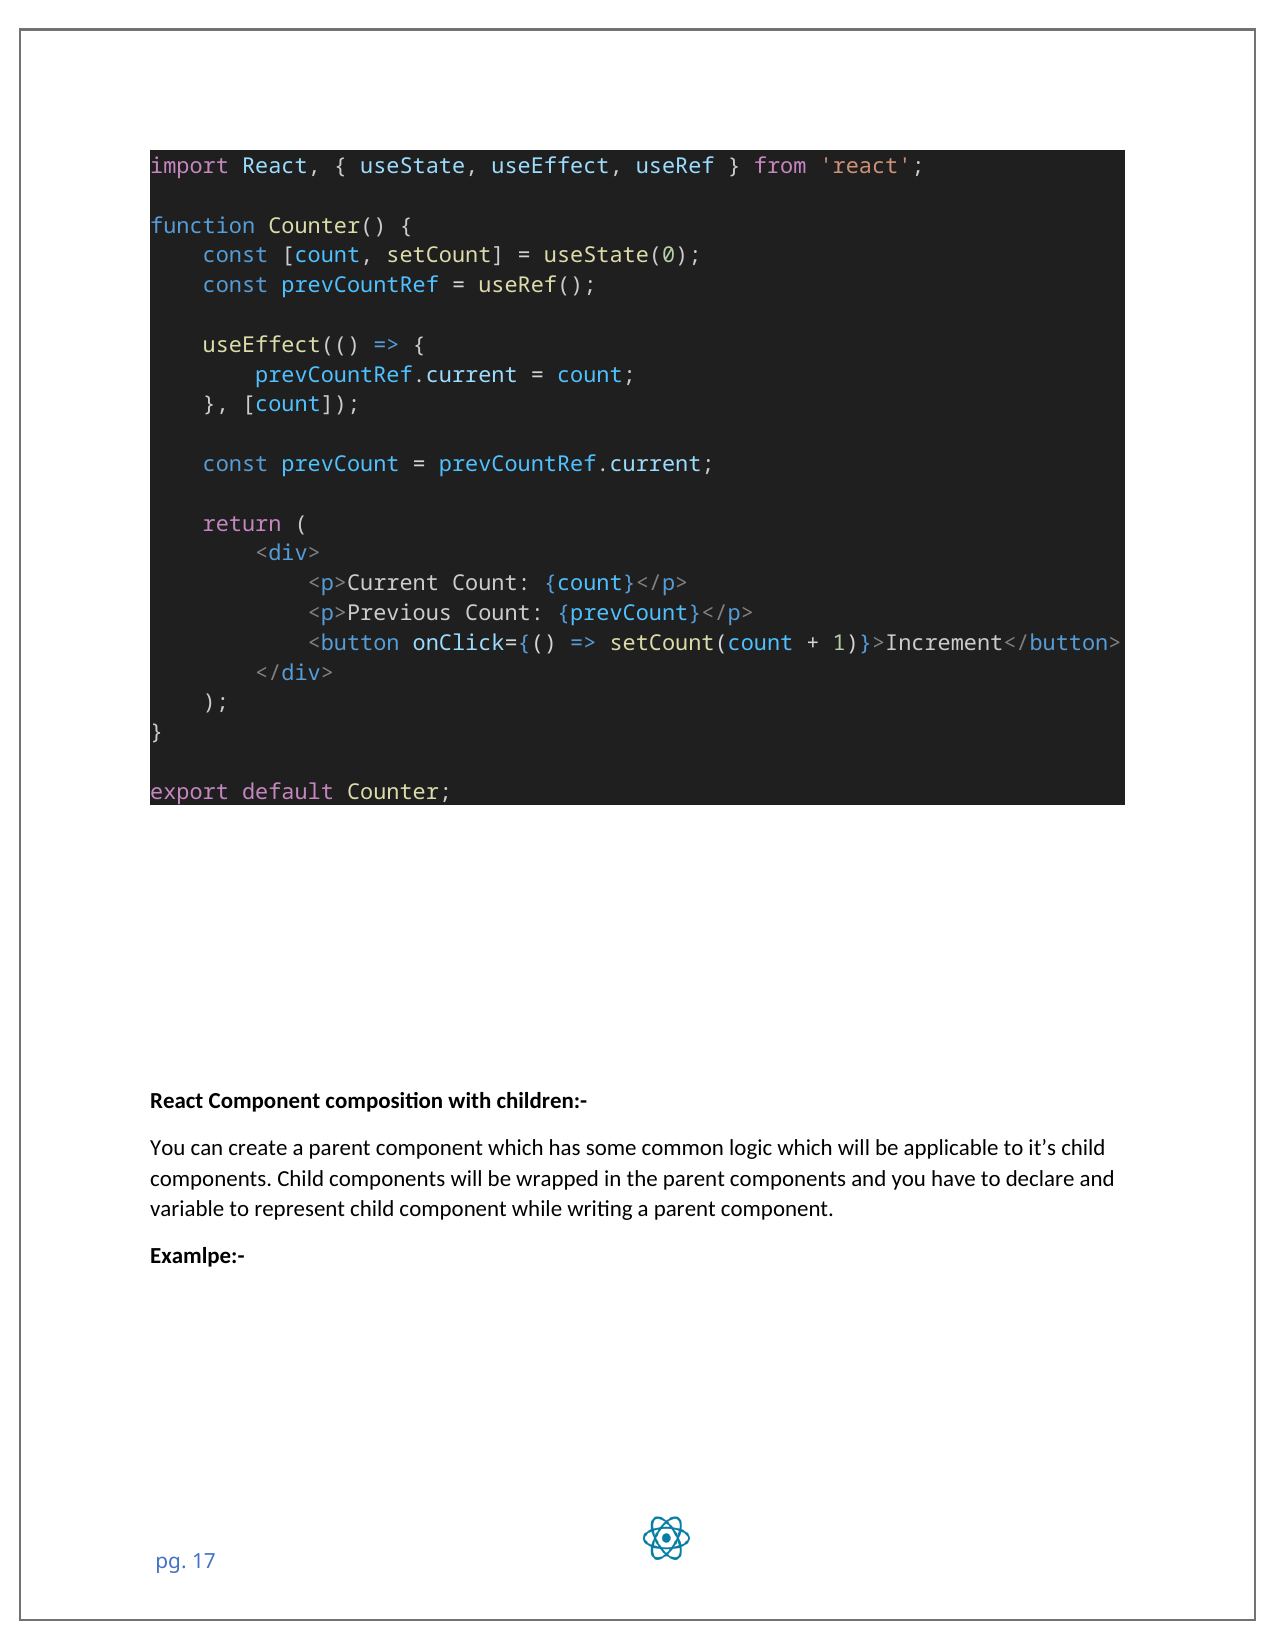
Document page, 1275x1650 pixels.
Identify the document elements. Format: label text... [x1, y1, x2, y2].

text const prevCount = prevCountRef.current; [150, 448, 1125, 478]
text <p>Previous Count: {prevCount}</p> [150, 597, 1125, 627]
text } [150, 716, 1125, 746]
text const prevCountRef = useRef(); [150, 269, 1125, 299]
text export default Counter; [150, 776, 1125, 805]
text }, [count]); [150, 388, 1125, 418]
text <button onClick={() => setCount(count + 1)}>Increment</button> [150, 627, 1125, 656]
text return ( [150, 507, 1125, 537]
text <p>Current Count: {count}</p> [150, 567, 1125, 597]
text <div> [150, 537, 1125, 567]
text You can create a parent component which has some common logic which will be applicable to it’s child components. Child components will be wrapped in the parent components and you have to declare and variable to represent child component while writing a parent component. [150, 1133, 1125, 1222]
text prevCountRef.current = count; [150, 358, 1125, 388]
text function Counter() { [150, 209, 1125, 239]
text import React, { useState, useEffect, useRef } from 'react'; [150, 150, 1125, 180]
text Examlpe:- [150, 1241, 1125, 1269]
picture [632, 1508, 700, 1569]
text </div> [150, 656, 1125, 686]
text useEffect(() => { [150, 329, 1125, 358]
text const [count, setCount] = useState(0); [150, 239, 1125, 269]
text React Component composition with children:- [150, 1087, 1125, 1115]
text ); [150, 686, 1125, 716]
